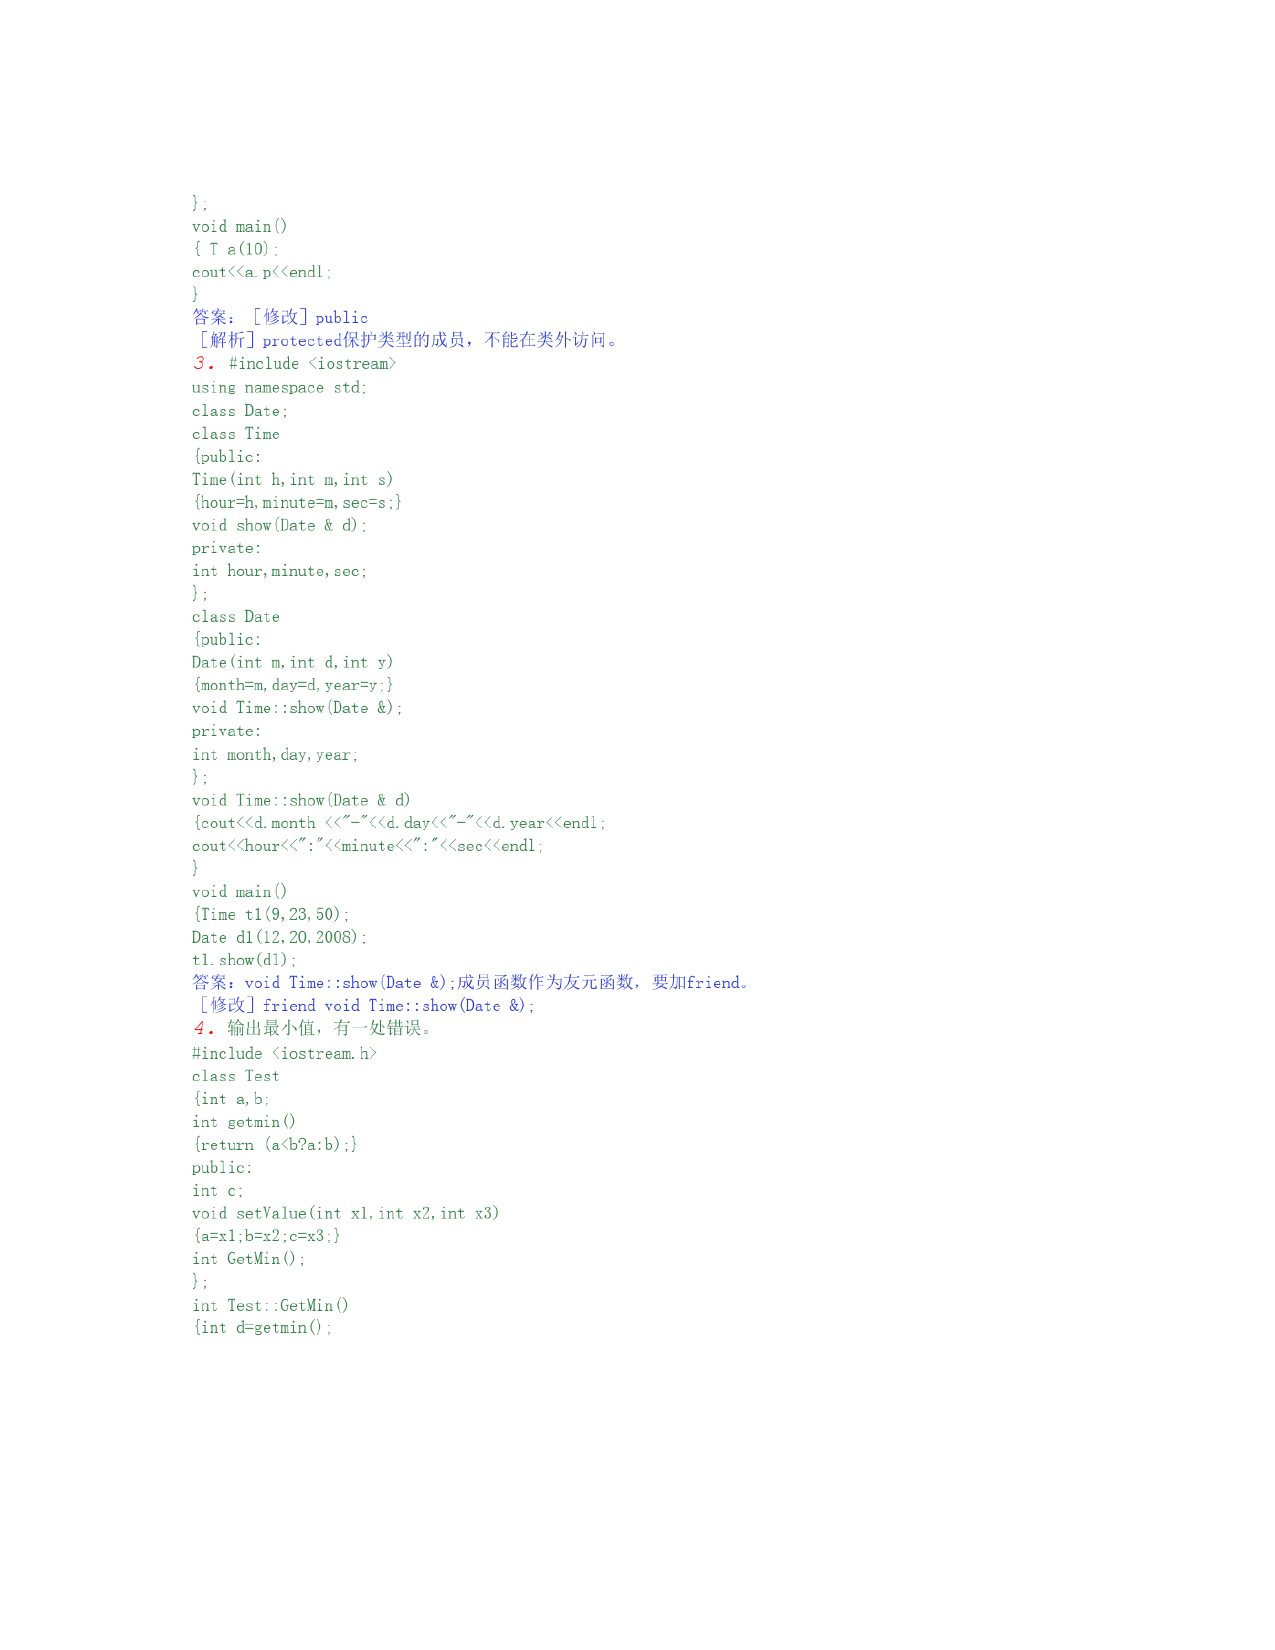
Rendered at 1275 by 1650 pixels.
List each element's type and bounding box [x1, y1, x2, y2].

picture [150, 150, 1025, 1388]
